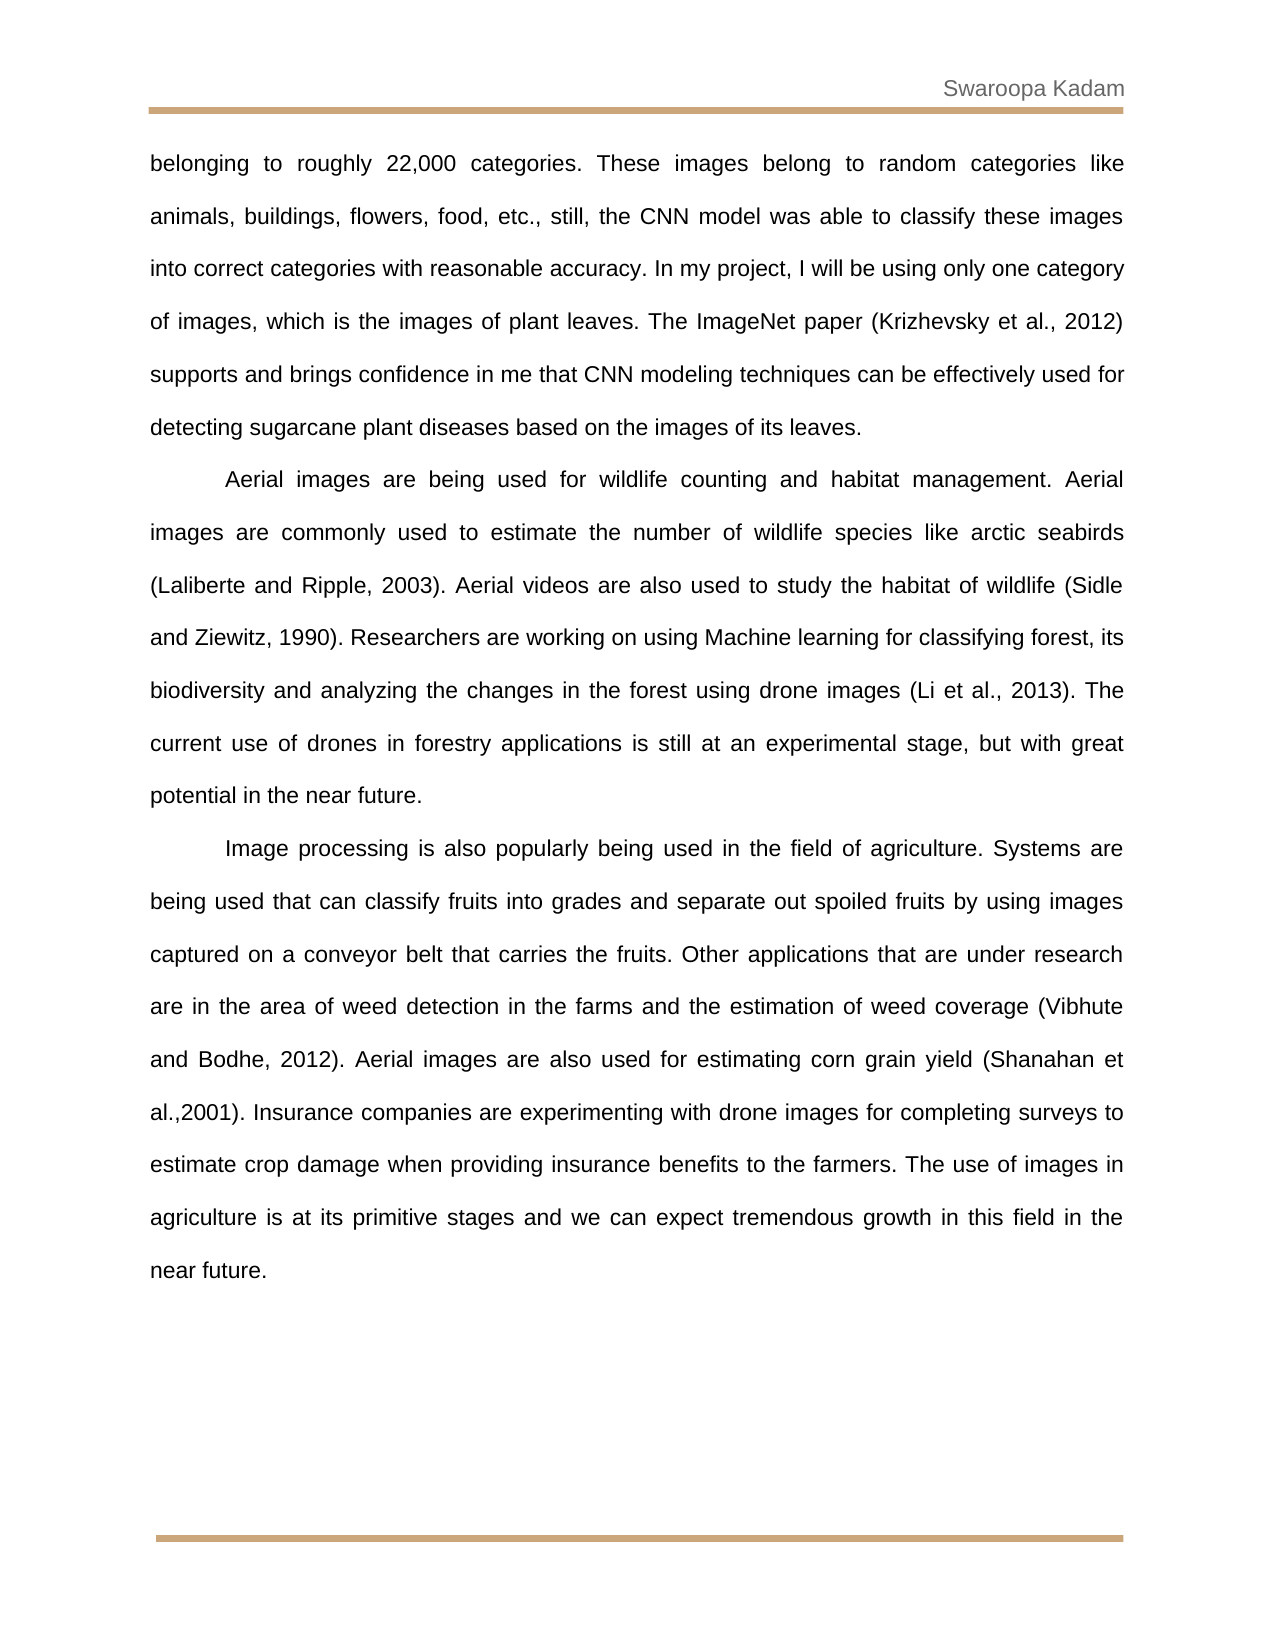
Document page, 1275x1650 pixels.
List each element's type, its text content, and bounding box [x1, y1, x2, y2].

picture [156, 1535, 1124, 1542]
text Aerial images are being used for wildlife counting and habitat management. Aerial images are commonly used to estimate the number of wildlife species like arctic seabirds (Laliberte and Ripple, 2003). Aerial videos are also used to study the habitat of wildlife (Sidle and Ziewitz, 1990). Researchers are working on using Machine learning for classifying forest, its biodiversity and analyzing the changes in the forest using drone images (Li et al., 2013). The current use of drones in forestry applications is still at an experimental stage, but with great potential in the near future. [150, 466, 1125, 809]
text Image processing is also popularly being used in the field of agriculture. Systems are being used that can classify fruits into grades and separate out spoiled fruits by using images captured on a conveyor belt that carries the fruits. Other applications that are under research are in the area of weed detection in the farms and the estimation of weed coverage (Vibhute and Bodhe, 2012). Aerial images are also used for estimating corn grain yield (Shanahan et al.,2001). Insurance companies are experimenting with drone images for completing surveys to estimate crop damage when providing insurance benefits to the farmers. The use of images in agriculture is at its primitive stages and we can expect tremendous growth in this field in the near future. [150, 835, 1125, 1283]
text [150, 150, 1125, 440]
picture [148, 107, 1124, 114]
